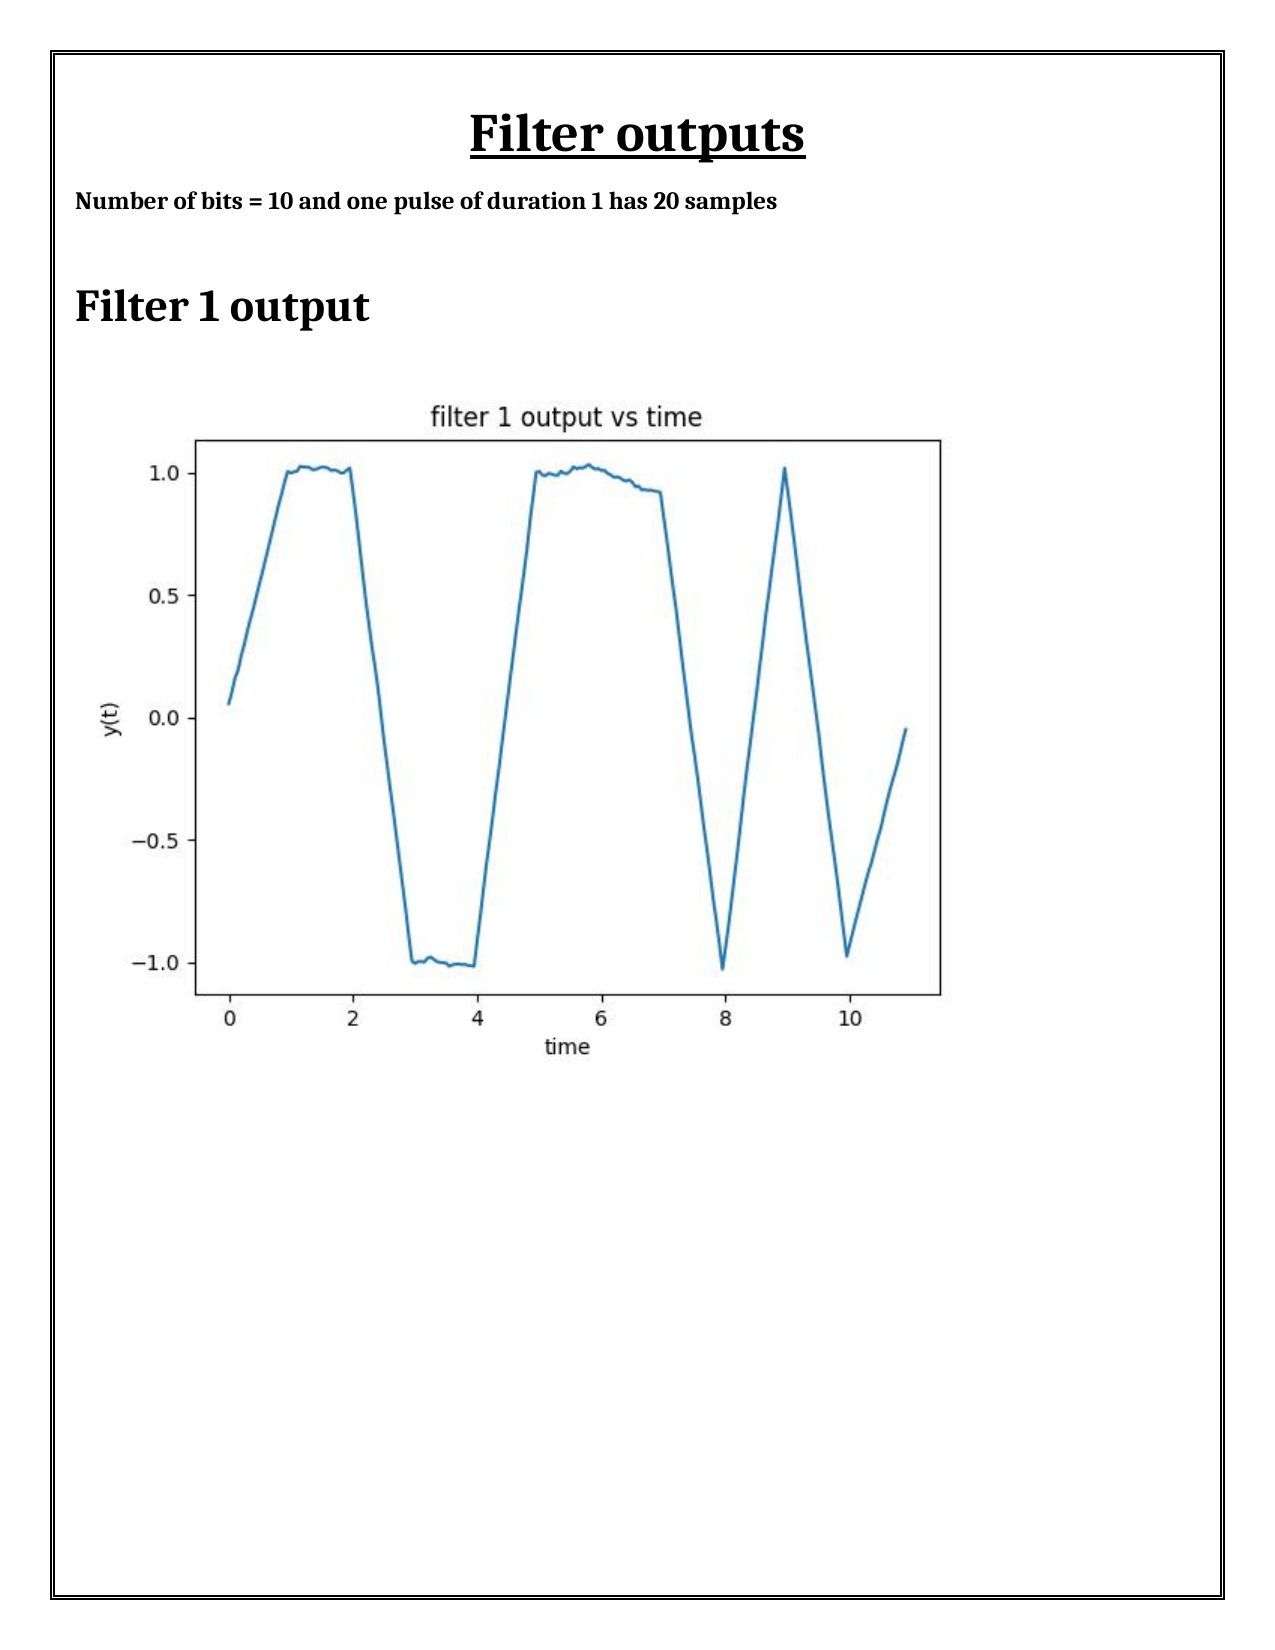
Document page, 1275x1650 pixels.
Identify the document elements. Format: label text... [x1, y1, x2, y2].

text Filter 1 output [75, 280, 1200, 332]
text Number of bits = 10 and one pulse of duration 1 has 20 samples [75, 187, 1200, 216]
picture [75, 353, 1035, 1074]
text Filter outputs [75, 103, 1200, 165]
